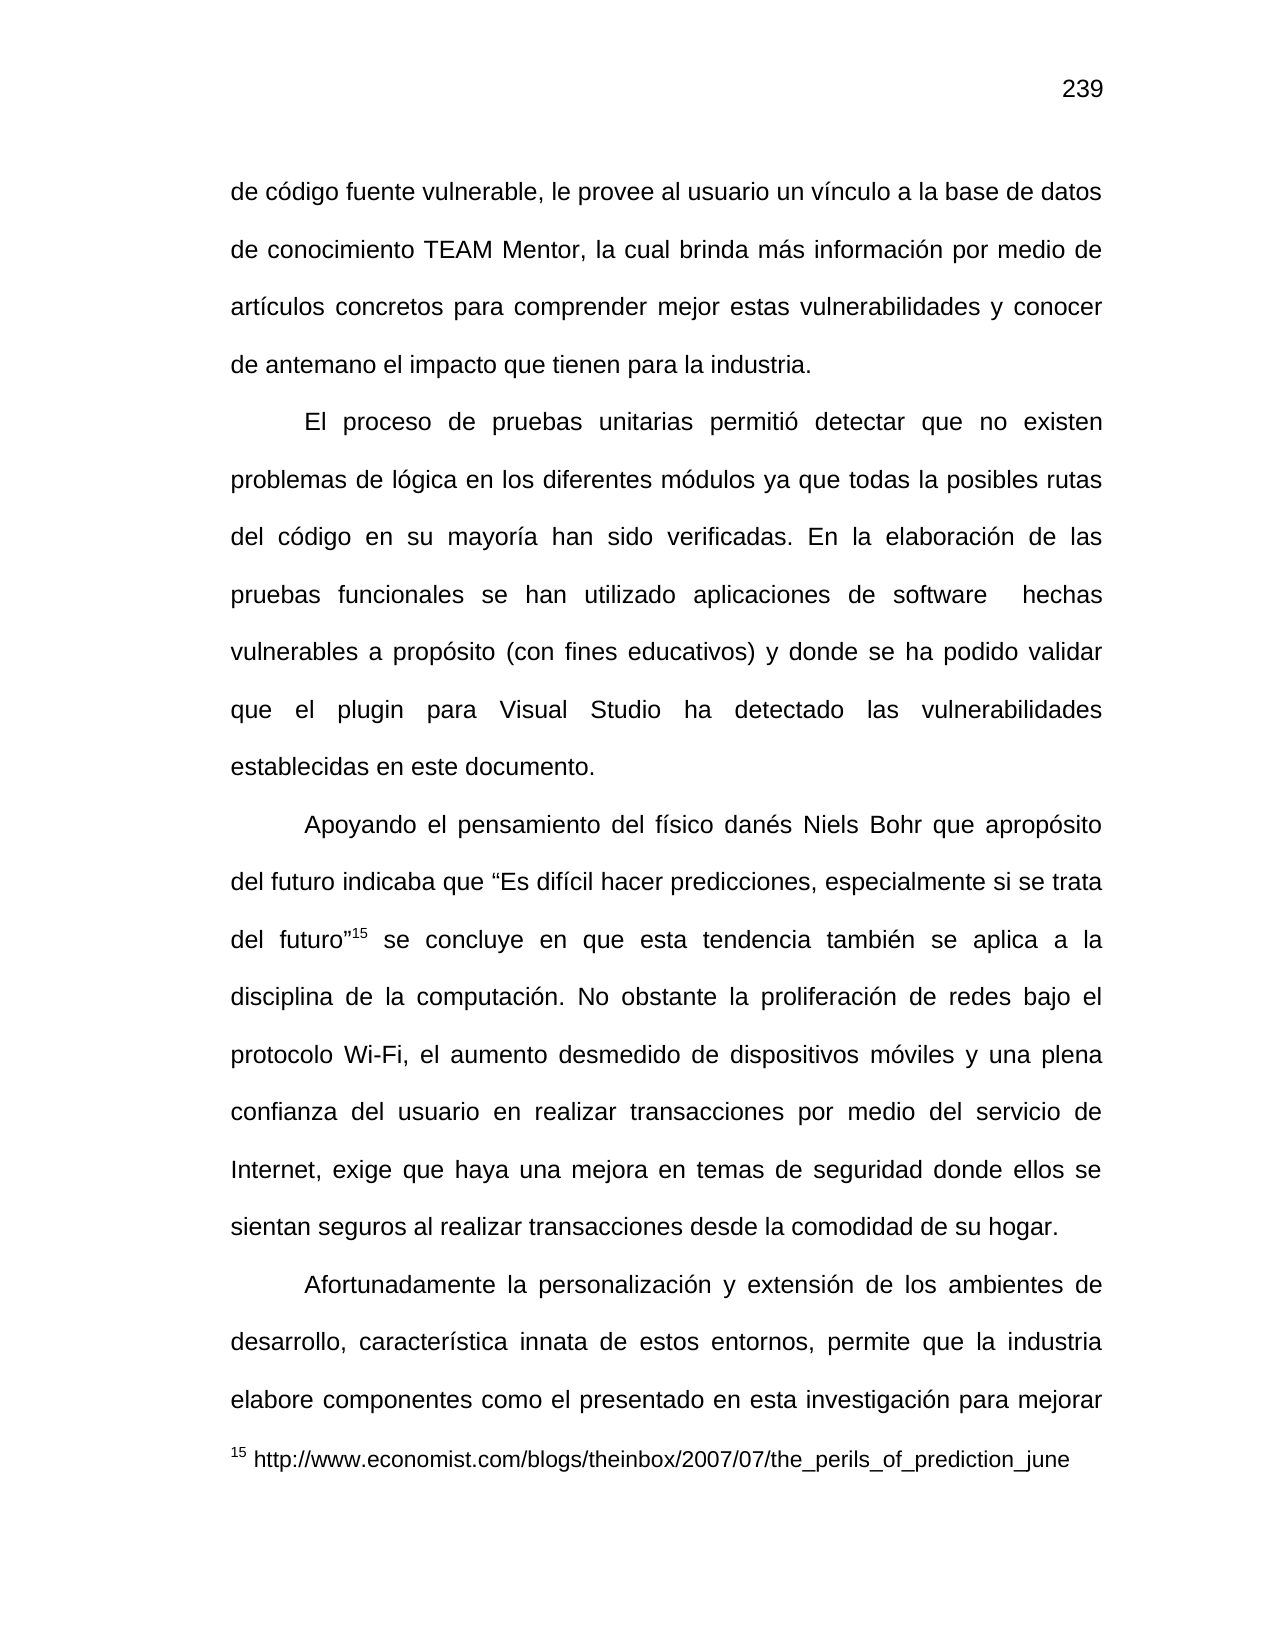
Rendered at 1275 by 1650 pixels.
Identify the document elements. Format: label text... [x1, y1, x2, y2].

text Apoyando el pensamiento del físico danés Niels Bohr que apropósito del futuro indicaba que “Es difícil hacer predicciones, especialmente si se trata del futuro” se concluye en que esta tendencia también se aplica a la disciplina de la computación. No obstante la proliferación de redes bajo el protocolo Wi-Fi, el aumento desmedido de dispositivos móviles y una plena confianza del usuario en realizar transacciones por medio del servicio de Internet, exige que haya una mejora en temas de seguridad donde ellos se sientan seguros al realizar transacciones desde la comodidad de su hogar. [230, 810, 1104, 1241]
text El proceso de pruebas unitarias permitió detectar que no existen problemas de lógica en los diferentes módulos ya que todas la posibles rutas del código en su mayoría han sido verificadas. En la elaboración de las pruebas funcionales se han utilizado aplicaciones de software hechas vulnerables a propósito (con fines educativos) y donde se ha podido validar que el plugin para Visual Studio ha detectado las vulnerabilidades establecidas en este documento. [230, 407, 1104, 781]
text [230, 1270, 1104, 1413]
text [230, 177, 1104, 378]
